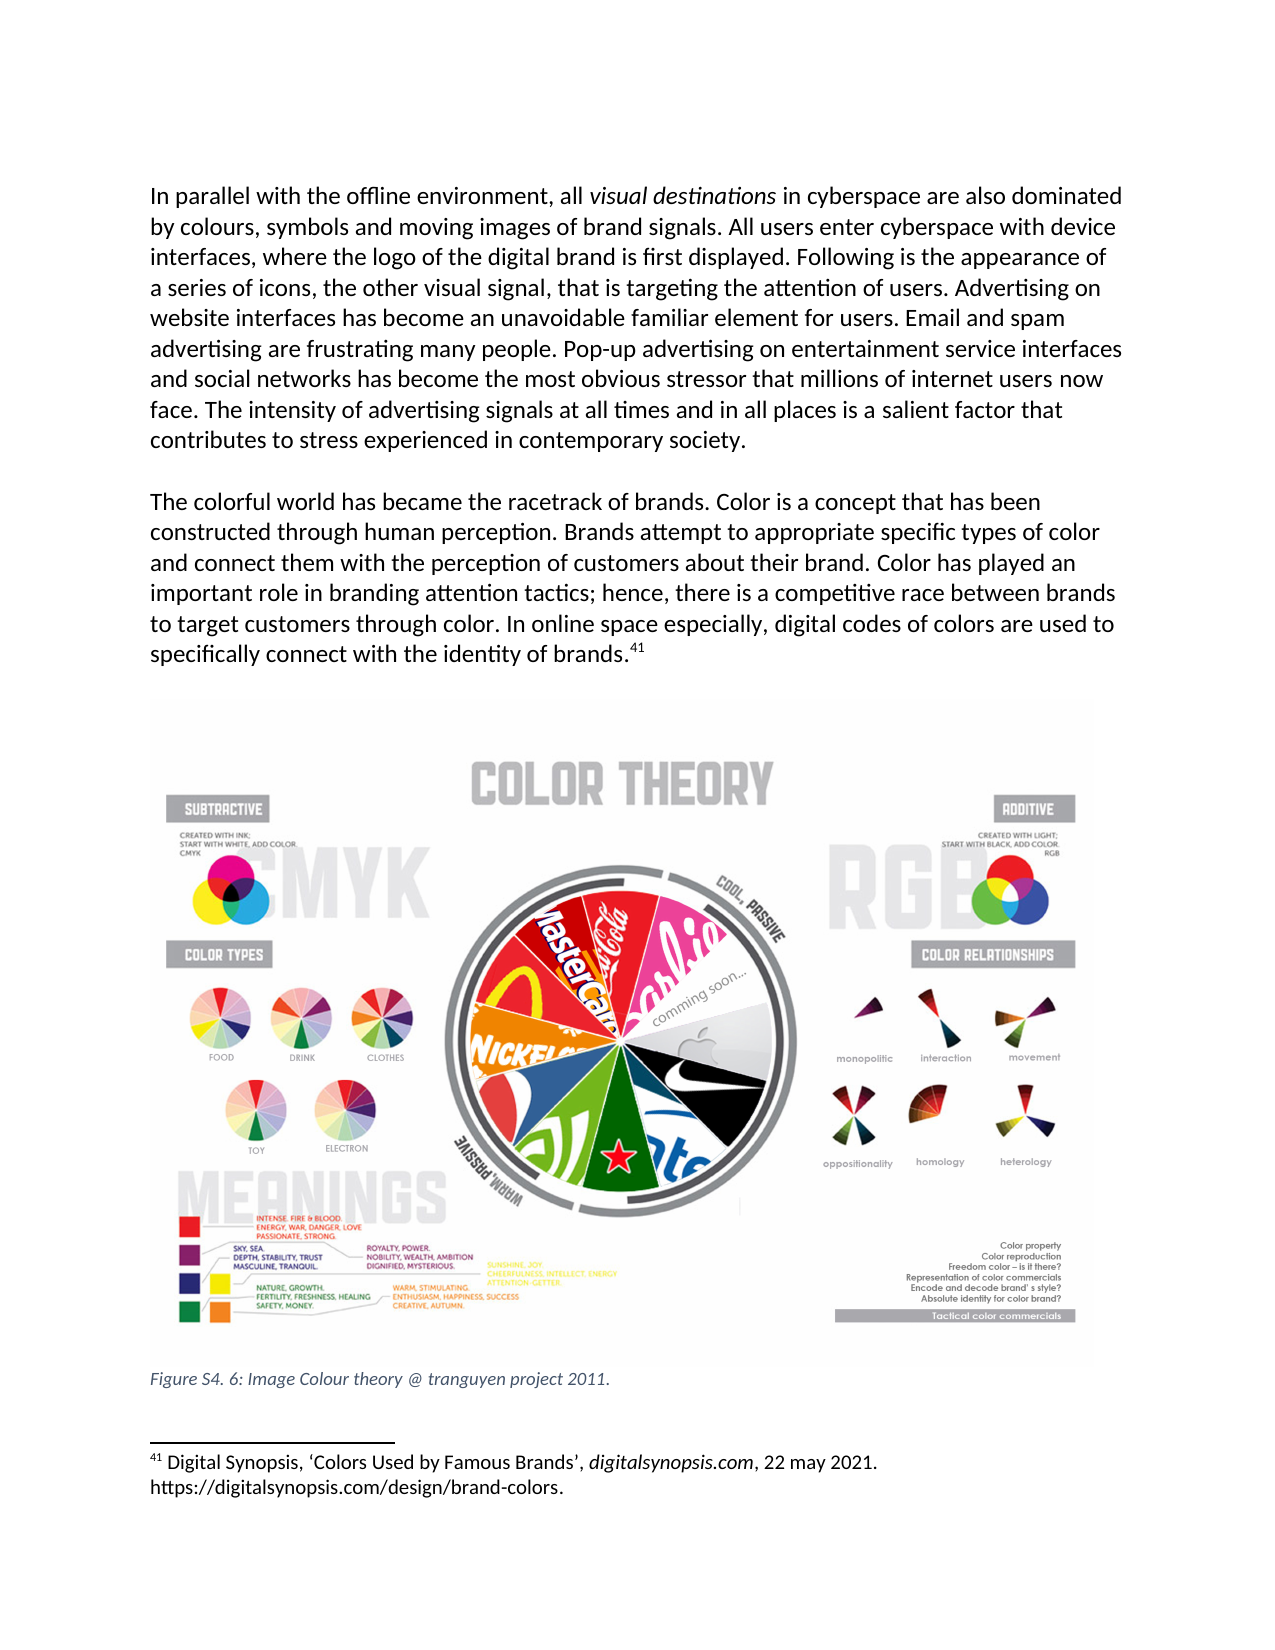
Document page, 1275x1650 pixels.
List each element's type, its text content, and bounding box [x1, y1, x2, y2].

text Figure S4. 6: Image Colour theory @ tranguyen project 2011. [150, 1367, 1125, 1389]
text The colorful world has became the racetrack of brands. Color is a concept that has been constructed through human perception. Brands attempt to appropriate specific types of color and connect them with the perception of customers about their brand. Color has played an important role in branding attention tactics; hence, there is a competitive race between brands to target customers through color. In online space especially, digital codes of colors are used to specifically connect with the identity of brands. [150, 486, 1125, 669]
text In parallel with the offline environment, all visual destinations in cyberspace are also dominated by colours, symbols and moving images of brand signals. All users enter cyberspace with device interfaces, where the logo of the digital brand is first displayed. Following is the appearance of a series of icons, the other visual signal, that is targeting the attention of users. Advertising on website interfaces has become an unavoidable familiar element for users. Email and spam advertising are frustrating many people. Pop-up advertising on entertainment service interfaces and social networks has become the most obvious stressor that millions of internet users now face. The intensity of advertising signals at all times and in all places is a salient factor that contributes to stress experienced in contemporary society. [150, 181, 1125, 455]
picture [150, 699, 1095, 1367]
